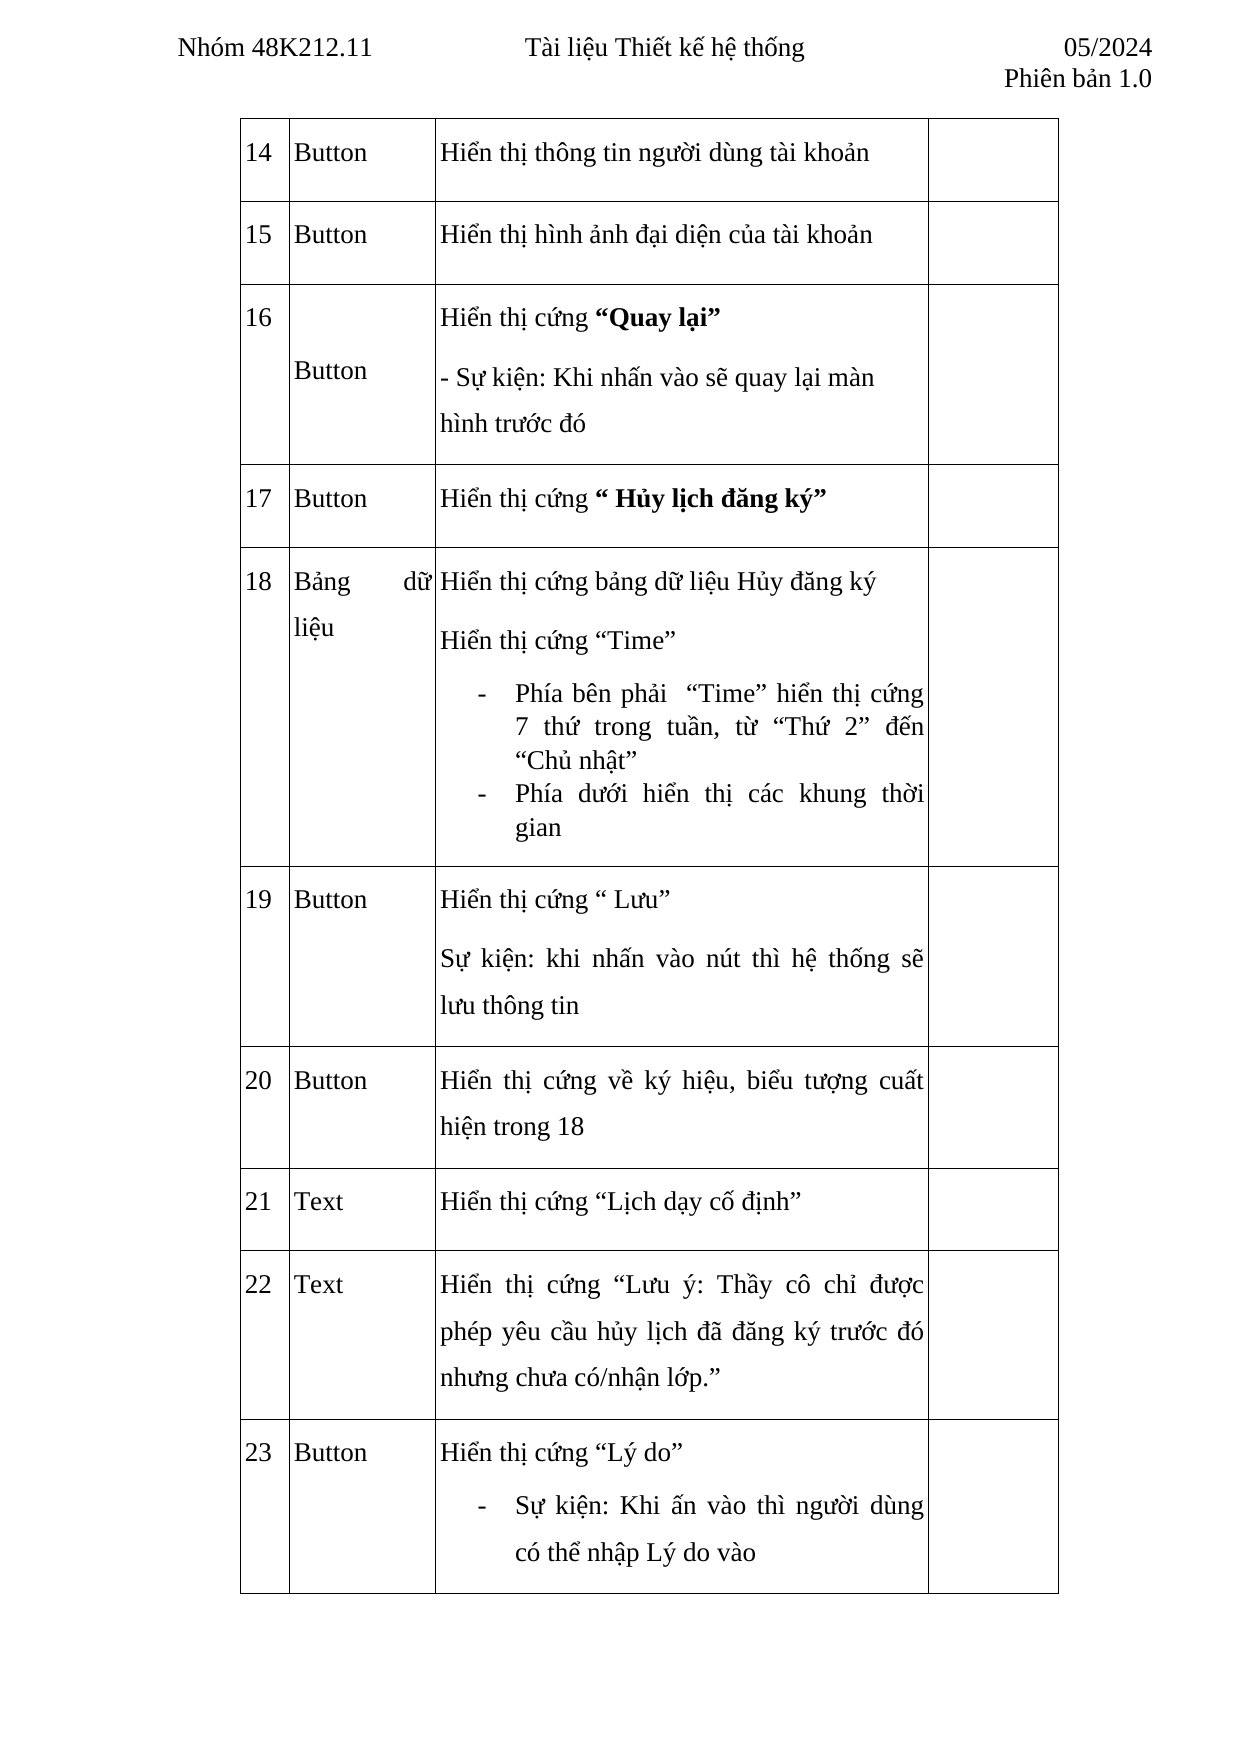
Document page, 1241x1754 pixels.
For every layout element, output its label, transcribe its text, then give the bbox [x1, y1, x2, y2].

table_cell [929, 285, 1058, 464]
table_cell Bảng dữ liệu [290, 548, 435, 866]
table_cell 15 [241, 202, 289, 284]
table_cell 16 [241, 285, 289, 464]
table_cell Hiển thị cứng “Lịch dạy cố định” [436, 1169, 928, 1250]
table_cell Hiển thị thông tin người dùng tài khoản [436, 119, 928, 201]
table_cell [929, 1251, 1058, 1418]
table_cell Button [290, 202, 435, 284]
table_cell Button [290, 119, 435, 201]
table_cell Button [290, 1420, 435, 1593]
table_cell 19 [241, 867, 289, 1046]
table_cell Button [290, 285, 435, 464]
table_cell [929, 465, 1058, 547]
table_cell [929, 1047, 1058, 1168]
table_cell Hiển thị cứng “Lý do” Sự kiện: Khi ấn vào thì người dùng có thể nhập Lý do vào [436, 1420, 928, 1593]
table_cell Text [290, 1169, 435, 1250]
table_cell 20 [241, 1047, 289, 1168]
table_cell 18 [241, 548, 289, 866]
table_cell [929, 867, 1058, 1046]
table_cell Hiển thị cứng về ký hiệu, biểu tượng cuất hiện trong 18 [436, 1047, 928, 1168]
table_cell 14 [241, 119, 289, 201]
table_cell Hiển thị cứng “ Hủy lịch đăng ký” [436, 465, 928, 547]
table_cell [929, 1420, 1058, 1593]
table_cell 23 [241, 1420, 289, 1593]
table_cell 21 [241, 1169, 289, 1250]
table_cell Hiển thị cứng “Quay lại” - Sự kiện: Khi nhấn vào sẽ quay lại màn hình trước đó [436, 285, 928, 464]
table_cell Hiển thị cứng bảng dữ liệu Hủy đăng ký Hiển thị cứng “Time” Phía bên phải “Time” hiển thị cứng 7 thứ trong tuần, từ “Thứ 2” đến “Chủ nhật” Phía dưới hiển thị các khung thời gian [436, 548, 928, 866]
table_cell [929, 119, 1058, 201]
table_cell Hiển thị hình ảnh đại diện của tài khoản [436, 202, 928, 284]
table_cell Button [290, 1047, 435, 1168]
table_cell [929, 1169, 1058, 1250]
table_cell Button [290, 867, 435, 1046]
table_cell Text [290, 1251, 435, 1418]
table_cell [929, 548, 1058, 866]
table_cell [929, 202, 1058, 284]
table_cell Hiển thị cứng “Lưu ý: Thầy cô chỉ được phép yêu cầu hủy lịch đã đăng ký trước đó nhưng chưa có/nhận lớp.” [436, 1251, 928, 1418]
table_cell Hiển thị cứng “ Lưu” Sự kiện: khi nhấn vào nút thì hệ thống sẽ lưu thông tin [436, 867, 928, 1046]
table_cell 22 [241, 1251, 289, 1418]
table_cell Button [290, 465, 435, 547]
table_cell 17 [241, 465, 289, 547]
